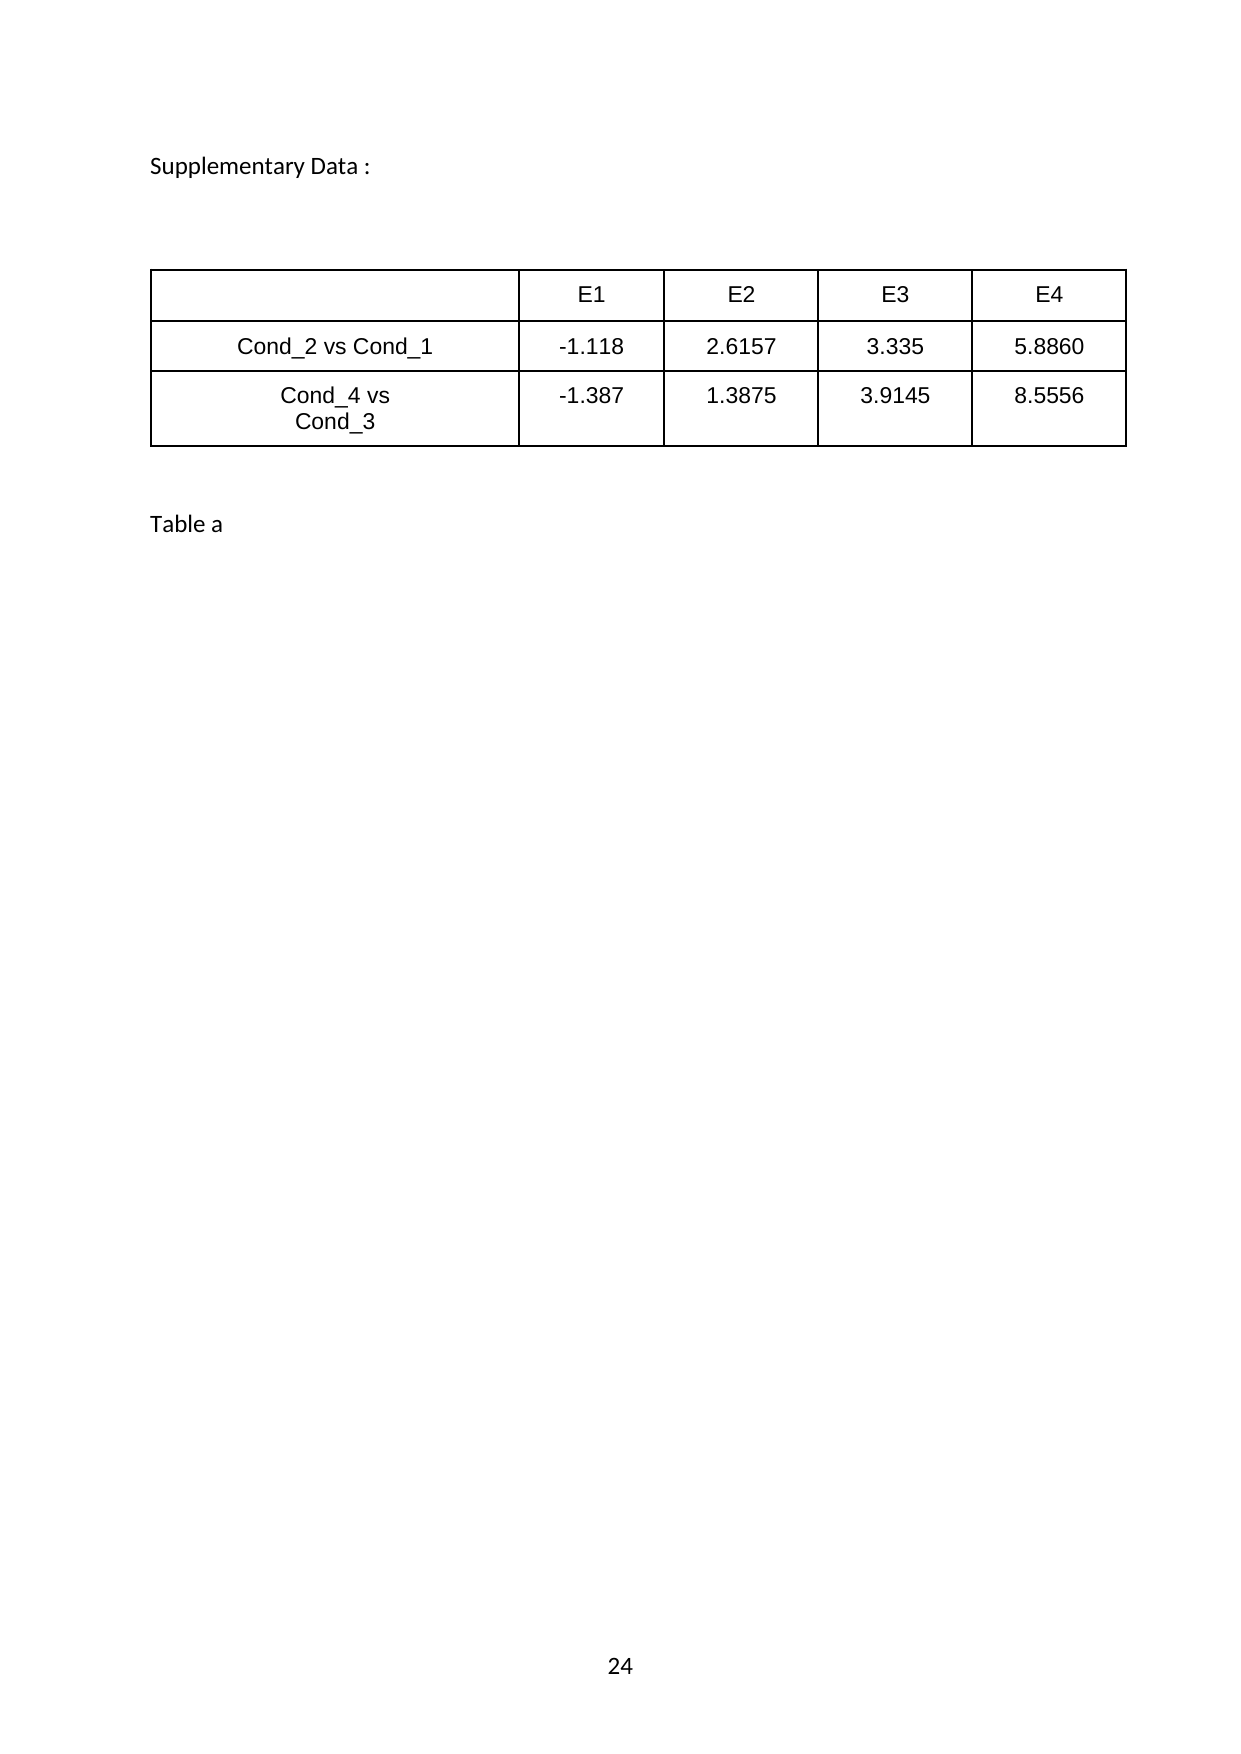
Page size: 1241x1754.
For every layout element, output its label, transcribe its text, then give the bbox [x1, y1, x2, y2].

table_cell -1.118 [520, 322, 663, 369]
table_cell 3.335 [819, 322, 971, 369]
table_cell Cond_4 vs Cond_3 [152, 372, 518, 445]
table_header [152, 271, 518, 320]
text Table a [150, 508, 1090, 539]
table_header E3 [819, 271, 971, 320]
table_cell 1.3875 [665, 372, 817, 445]
table_cell -1.387 [520, 372, 663, 445]
table_cell 3.9145 [819, 372, 971, 445]
table_cell 2.6157 [665, 322, 817, 369]
table_cell 5.8860 [973, 322, 1125, 369]
table_cell Cond_2 vs Cond_1 [152, 322, 518, 369]
table_header E4 [973, 271, 1125, 320]
table_cell 8.5556 [973, 372, 1125, 445]
table_header E2 [665, 271, 817, 320]
table_header E1 [520, 271, 663, 320]
text Supplementary Data : [150, 150, 1090, 181]
